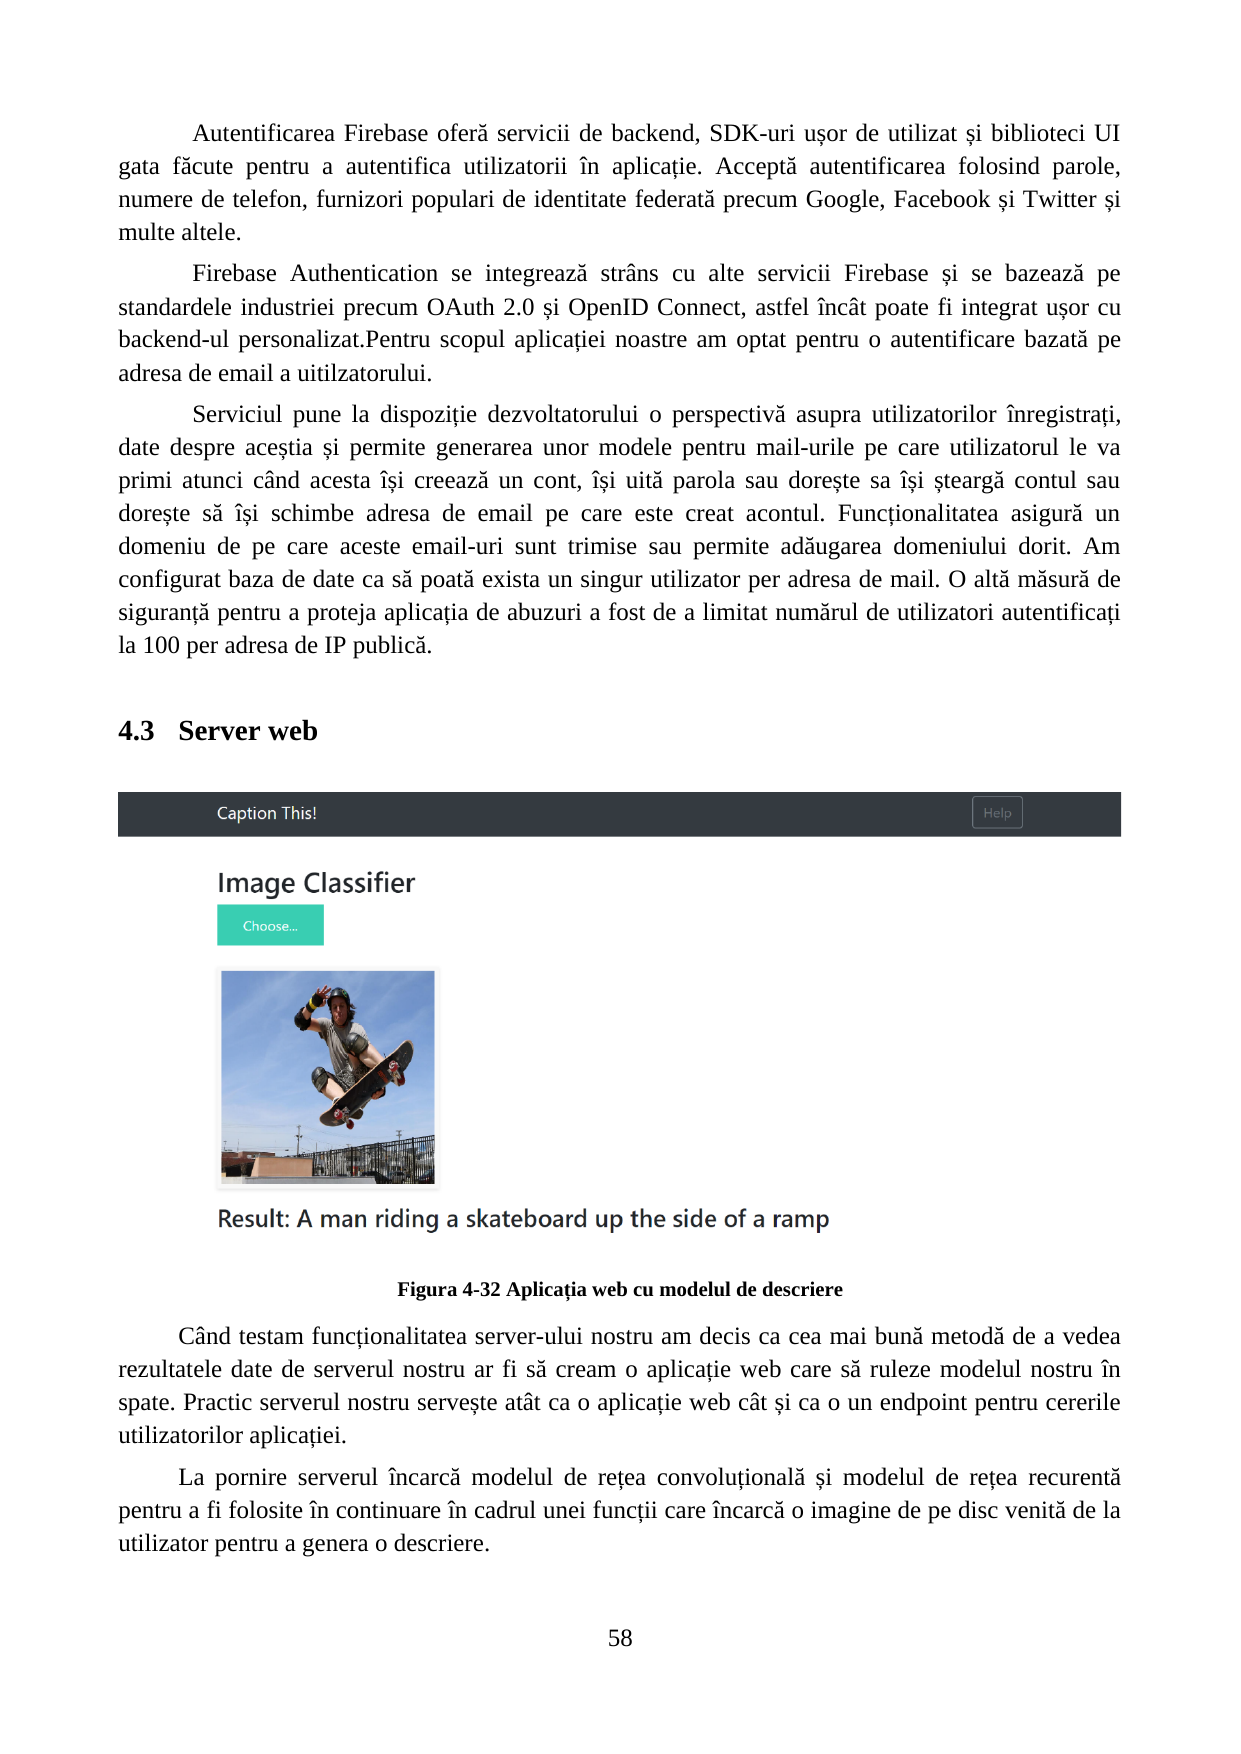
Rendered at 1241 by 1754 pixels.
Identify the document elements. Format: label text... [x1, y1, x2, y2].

subtitle Server web [118, 713, 1122, 746]
text Firebase Authentication se integrează strâns cu alte servicii Firebase și se bazează pe standardele industriei precum OAuth 2.0 și OpenID Connect, astfel încât poate fi integrat ușor cu backend-ul personalizat.Pentru scopul aplicației noastre am optat pentru o autentificare bazată pe adresa de email a uitilzatorului. [118, 258, 1122, 386]
picture [118, 792, 1122, 1264]
text La pornire serverul încarcă modelul de rețea convoluțională și modelul de rețea recurentă pentru a fi folosite în continuare în cadrul unei funcții care încarcă o imagine de pe disc venită de la utilizator pentru a genera o descriere. [118, 1462, 1122, 1557]
text Serviciul pune la dispoziție dezvoltatorului o perspectivă asupra utilizatorilor înregistrați, date despre aceștia și permite generarea unor modele pentru mail-urile pe care utilizatorul le va primi atunci când acesta își creează un cont, își uită parola sau dorește sa își șteargă contul sau dorește să își schimbe adresa de email pe care este creat acontul. Funcționalitatea asigură un domeniu de pe care aceste email-uri sunt trimise sau permite adăugarea domeniului dorit. Am configurat baza de date ca să poată exista un singur utilizator per adresa de mail. O altă măsură de siguranță pentru a proteja aplicația de abuzuri a fost de a limitat numărul de utilizatori autentificați la 100 per adresa de IP publică. [118, 399, 1122, 659]
text Când testam funcționalitatea server-ului nostru am decis ca cea mai bună metodă de a vedea rezultatele date de serverul nostru ar fi să cream o aplicație web care să ruleze modelul nostru în spate. Practic serverul nostru servește atât ca o aplicație web cât și ca o un endpoint pentru cererile utilizatorilor aplicației. [118, 1321, 1122, 1449]
text Autentificarea Firebase oferă servicii de backend, SDK-uri ușor de utilizat și biblioteci UI gata făcute pentru a autentifica utilizatorii în aplicație. Acceptă autentificarea folosind parole, numere de telefon, furnizori populari de identitate federată precum Google, Facebook și Twitter și multe altele. [118, 118, 1122, 246]
